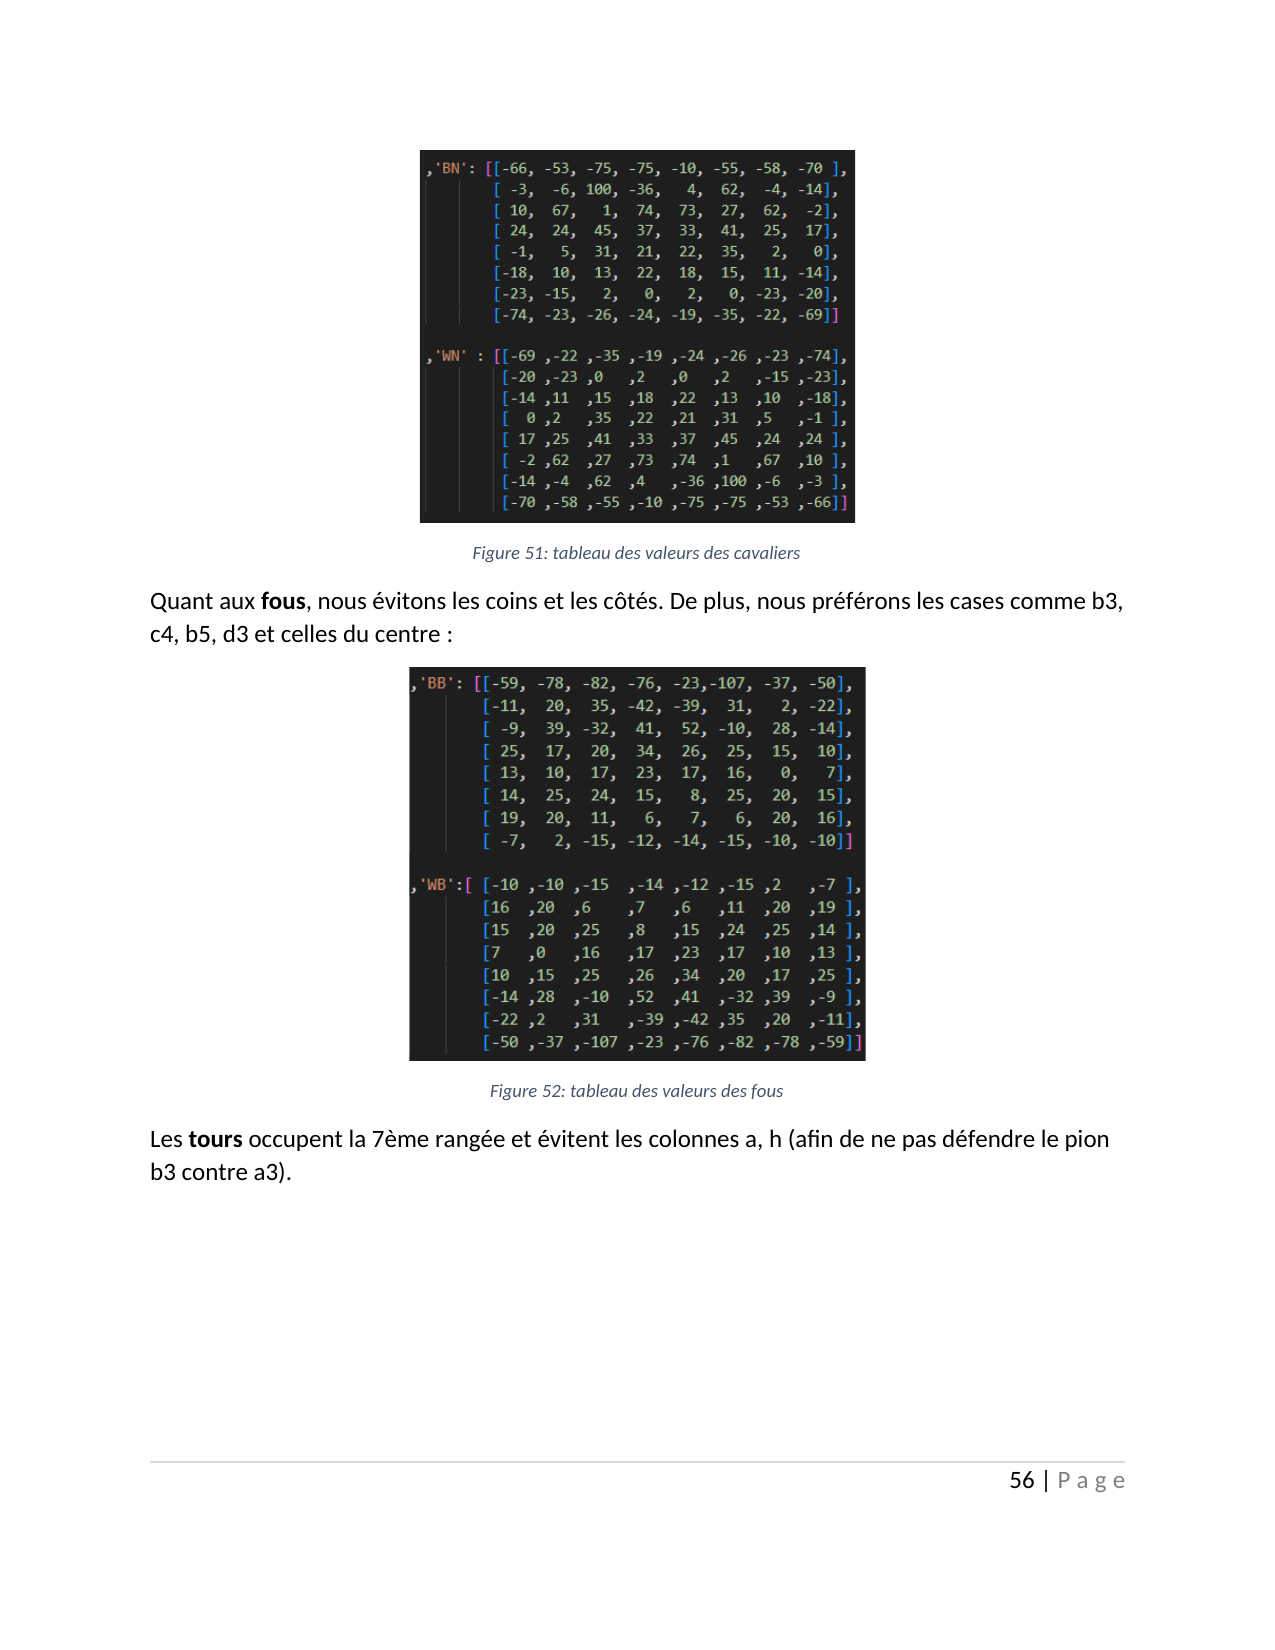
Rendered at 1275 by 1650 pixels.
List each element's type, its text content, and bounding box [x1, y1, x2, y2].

text Les tours occupent la 7ème rangée et évitent les colonnes a, h (afin de ne pas défendre le pion b3 contre a3). [150, 1123, 1125, 1186]
picture [409, 667, 866, 1061]
picture [419, 150, 856, 523]
text Figure 52: tableau des valeurs des fous [150, 1079, 1125, 1102]
text Figure 51: tableau des valeurs des cavaliers [150, 542, 1125, 564]
text Quant aux fous, nous évitons les coins et les côtés. De plus, nous préférons les cases comme b3, c4, b5, d3 et celles du centre : [150, 585, 1125, 649]
